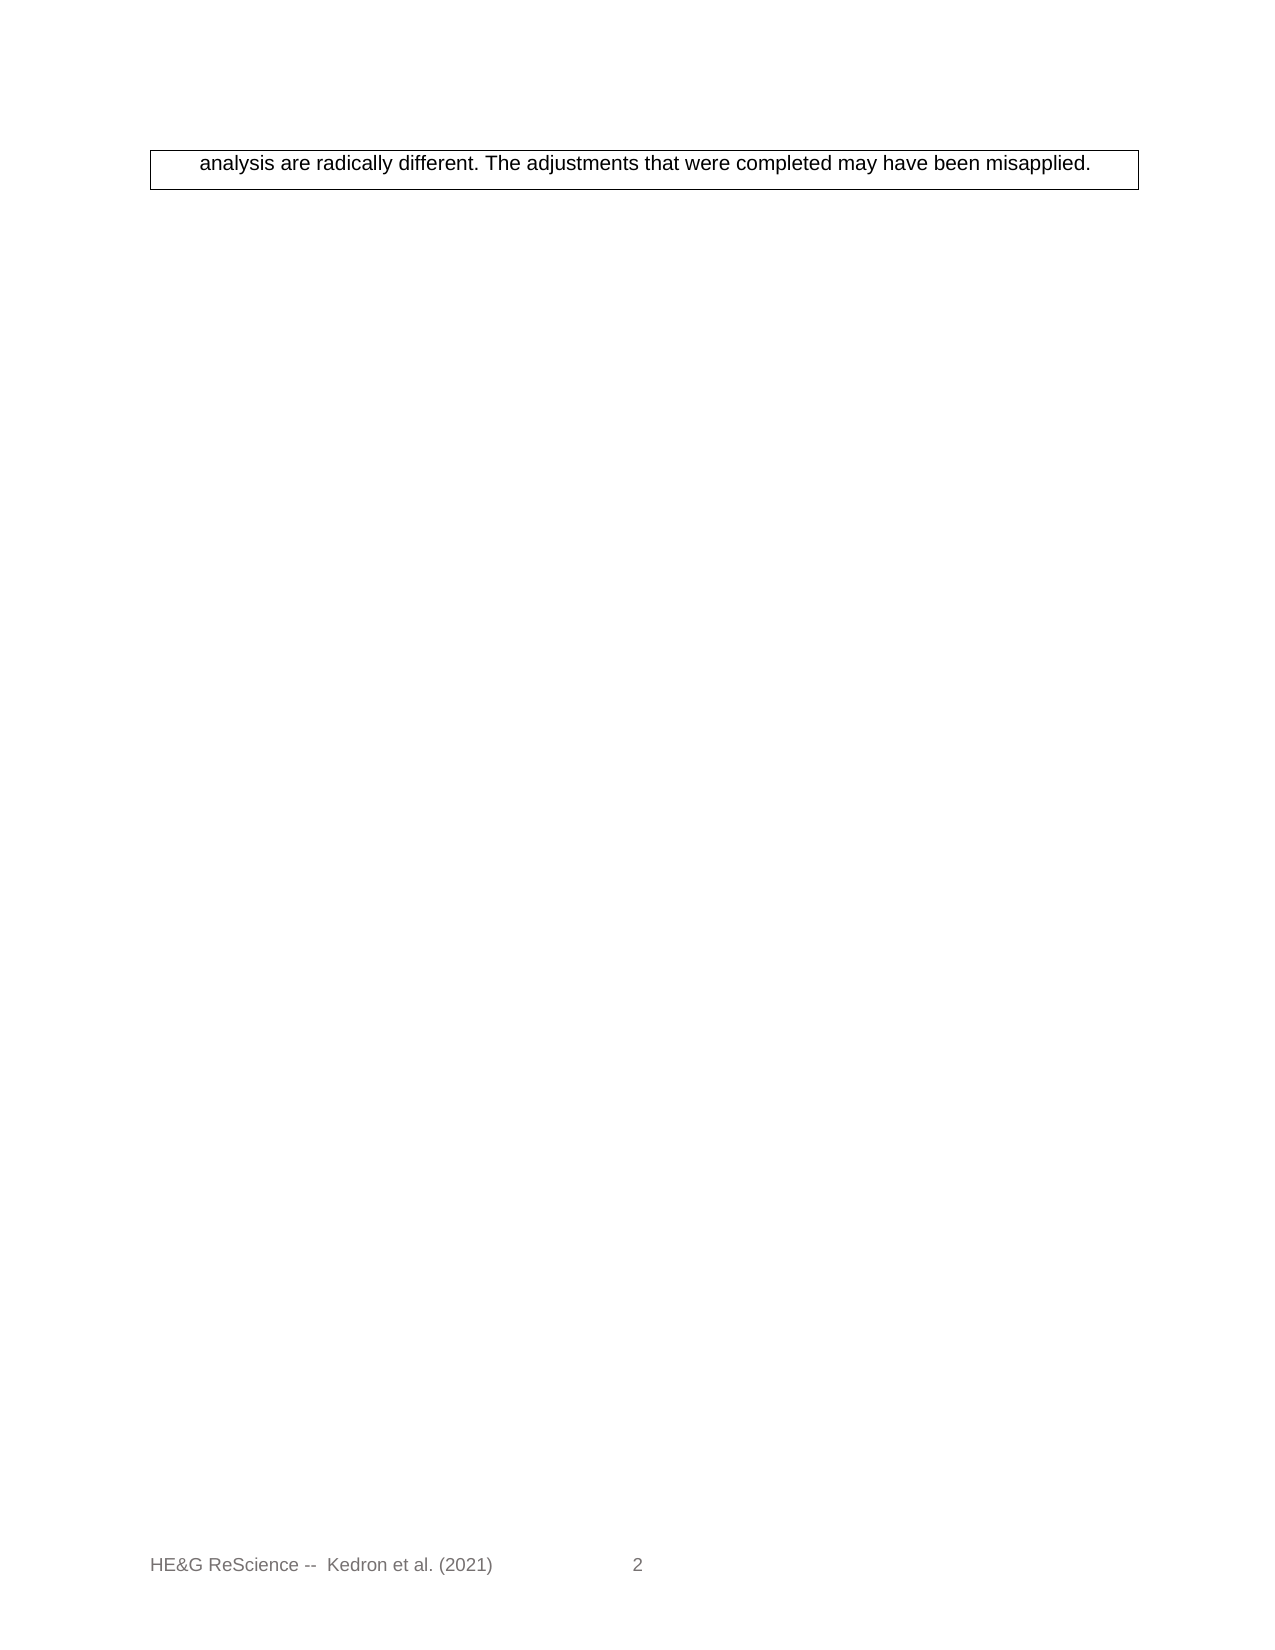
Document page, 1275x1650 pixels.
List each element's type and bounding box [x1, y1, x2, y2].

table_cell [151, 151, 1138, 189]
